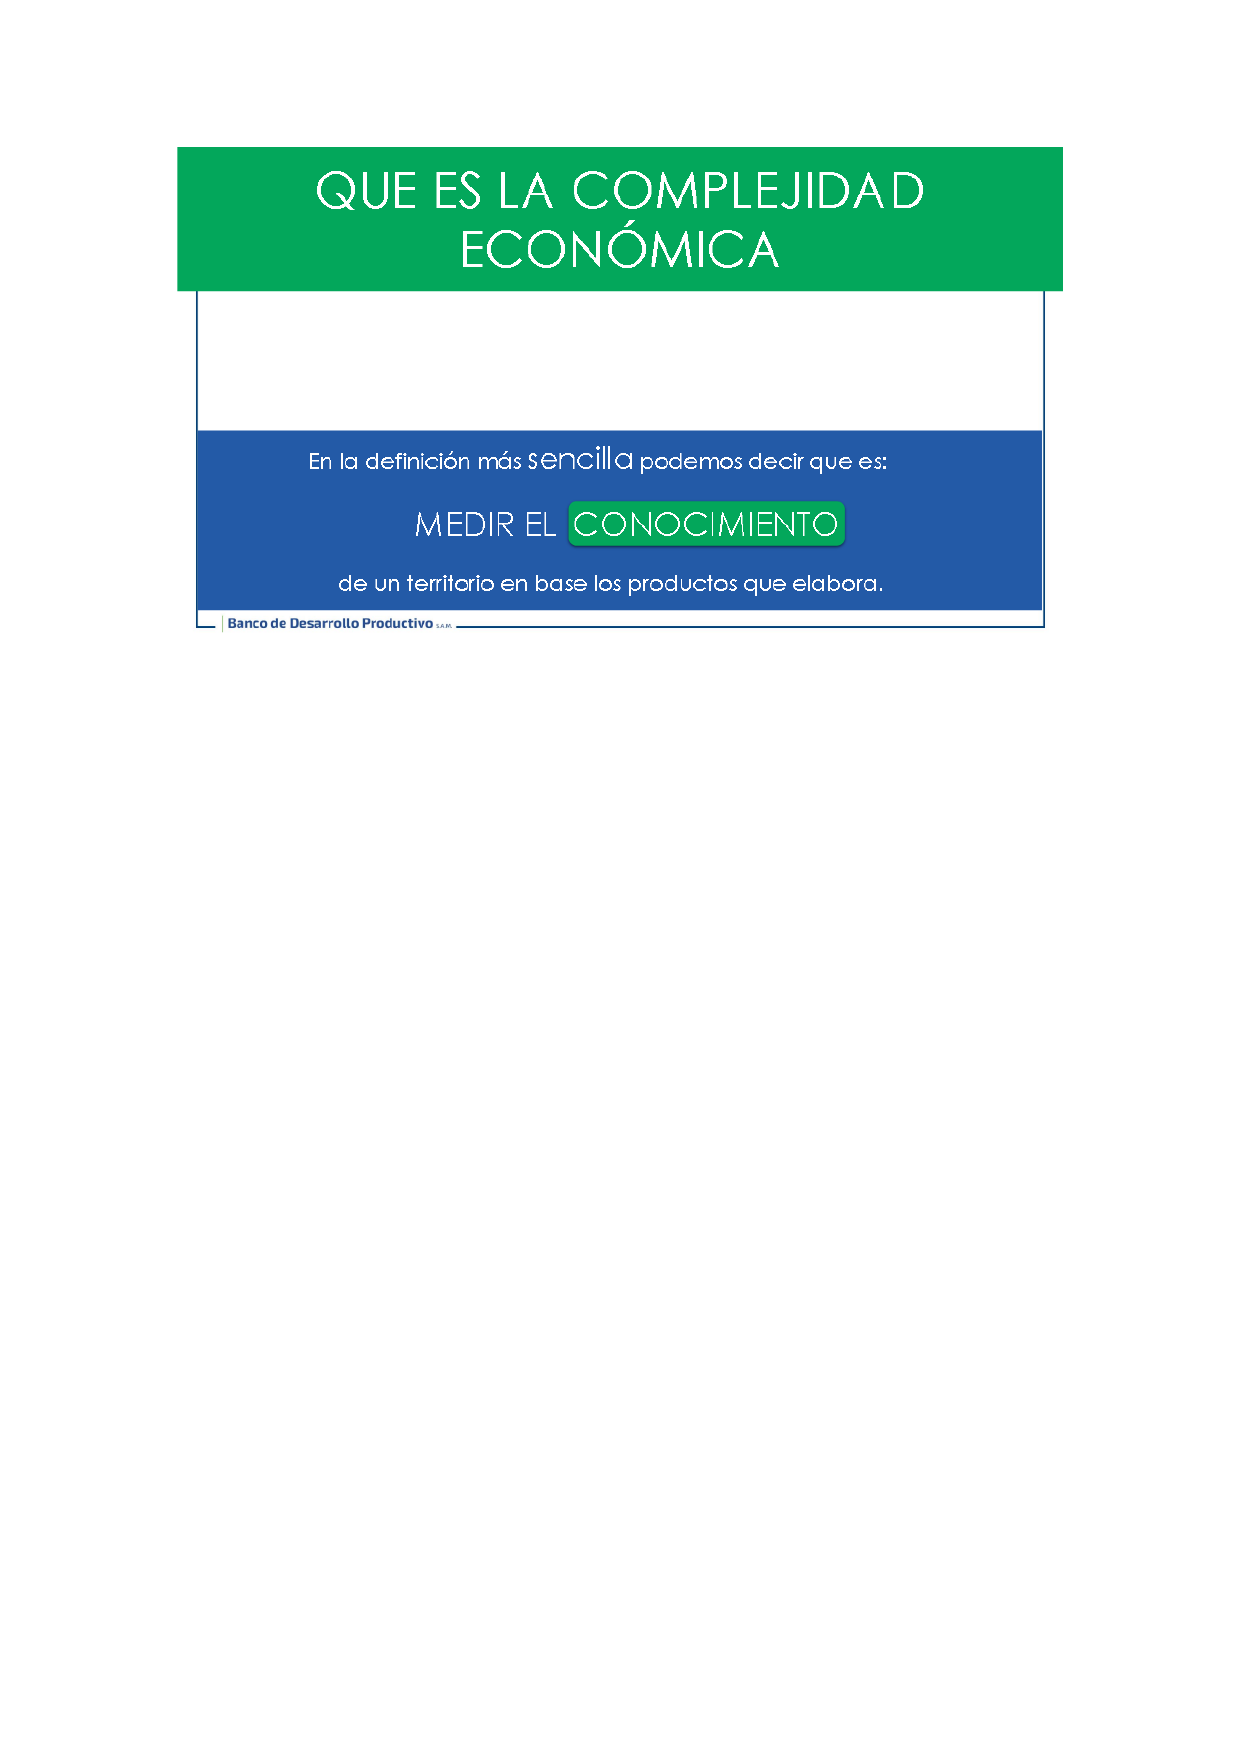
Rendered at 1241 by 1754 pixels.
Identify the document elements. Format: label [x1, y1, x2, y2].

picture [177, 147, 1063, 650]
